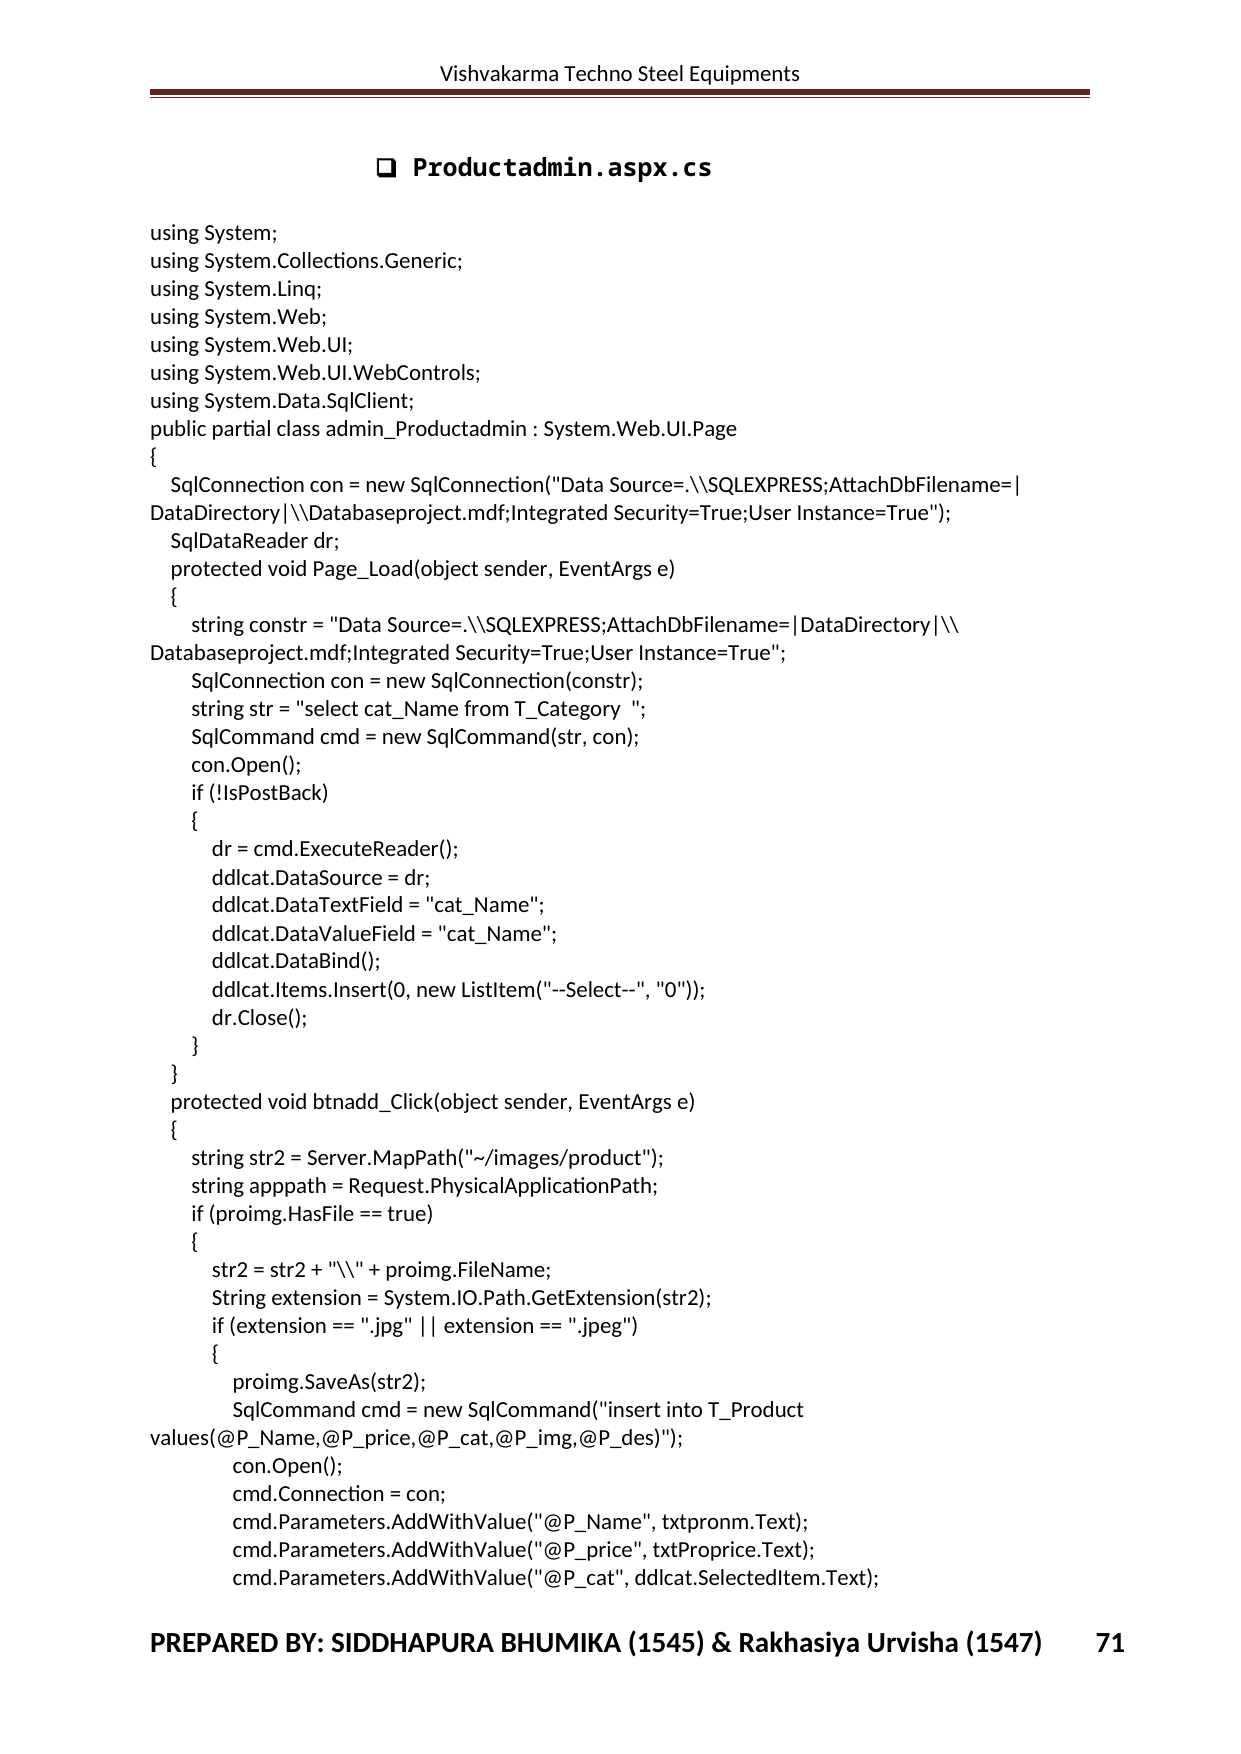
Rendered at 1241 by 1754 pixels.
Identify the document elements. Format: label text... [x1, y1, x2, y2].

text } [150, 1031, 1090, 1059]
text protected void btnadd_Click(object sender, EventArgs e) [150, 1087, 1090, 1115]
text SqlConnection con = new SqlConnection(constr); [150, 666, 1090, 694]
text { [150, 1339, 1090, 1367]
text ddlcat.DataTextField = "cat_Name"; [150, 891, 1090, 919]
text dr = cmd.ExecuteReader(); [150, 834, 1090, 863]
text ddlcat.Items.Insert(0, new ListItem("--Select--", "0")); [150, 975, 1090, 1003]
text SqlConnection con = new SqlConnection("Data Source=.\\SQLEXPRESS;AttachDbFilename=|DataDirectory|\\Databaseproject.mdf;Integrated Security=True;User Instance=True"); [150, 470, 1090, 526]
text dr.Close(); [150, 1003, 1090, 1031]
text con.Open(); [150, 751, 1090, 778]
text ddlcat.DataValueField = "cat_Name"; [150, 919, 1090, 947]
text str2 = str2 + "\\" + proimg.FileName; [150, 1255, 1090, 1283]
text ddlcat.DataBind(); [150, 947, 1090, 975]
text cmd.Parameters.AddWithValue("@P_cat", ddlcat.SelectedItem.Text); [150, 1563, 1090, 1591]
text } [150, 1059, 1090, 1087]
text if (proimg.HasFile == true) [150, 1199, 1090, 1227]
text cmd.Connection = con; [150, 1479, 1090, 1507]
text proimg.SaveAs(str2); [150, 1367, 1090, 1395]
text protected void Page_Load(object sender, EventArgs e) [150, 554, 1090, 582]
text { [150, 582, 1090, 610]
text ddlcat.DataSource = dr; [150, 863, 1090, 891]
text string str = "select cat_Name from T_Category "; [150, 694, 1090, 722]
text using System.Linq; [150, 274, 1090, 302]
list Productadmin.aspx.cs [375, 150, 1090, 184]
text using System; [150, 218, 1090, 246]
text cmd.Parameters.AddWithValue("@P_price", txtProprice.Text); [150, 1535, 1090, 1563]
text SqlDataReader dr; [150, 526, 1090, 554]
text using System.Collections.Generic; [150, 246, 1090, 274]
text if (!IsPostBack) [150, 778, 1090, 807]
text if (extension == ".jpg" || extension == ".jpeg") [150, 1311, 1090, 1339]
text SqlCommand cmd = new SqlCommand("insert into T_Product values(@P_Name,@P_price,@P_cat,@P_img,@P_des)"); [150, 1395, 1090, 1451]
text using System.Data.SqlClient; [150, 386, 1090, 414]
text String extension = System.IO.Path.GetExtension(str2); [150, 1283, 1090, 1311]
text string str2 = Server.MapPath("~/images/product"); [150, 1143, 1090, 1171]
text con.Open(); [150, 1451, 1090, 1479]
text using System.Web.UI; [150, 330, 1090, 358]
text cmd.Parameters.AddWithValue("@P_Name", txtpronm.Text); [150, 1507, 1090, 1535]
text using System.Web.UI.WebControls; [150, 358, 1090, 386]
text { [150, 807, 1090, 834]
text public partial class admin_Productadmin : System.Web.UI.Page [150, 414, 1090, 442]
text string constr = "Data Source=.\\SQLEXPRESS;AttachDbFilename=|DataDirectory|\\Databaseproject.mdf;Integrated Security=True;User Instance=True"; [150, 610, 1090, 666]
text { [150, 442, 1090, 470]
text SqlCommand cmd = new SqlCommand(str, con); [150, 722, 1090, 751]
text using System.Web; [150, 302, 1090, 330]
text { [150, 1115, 1090, 1143]
text string apppath = Request.PhysicalApplicationPath; [150, 1171, 1090, 1199]
text { [150, 1227, 1090, 1255]
